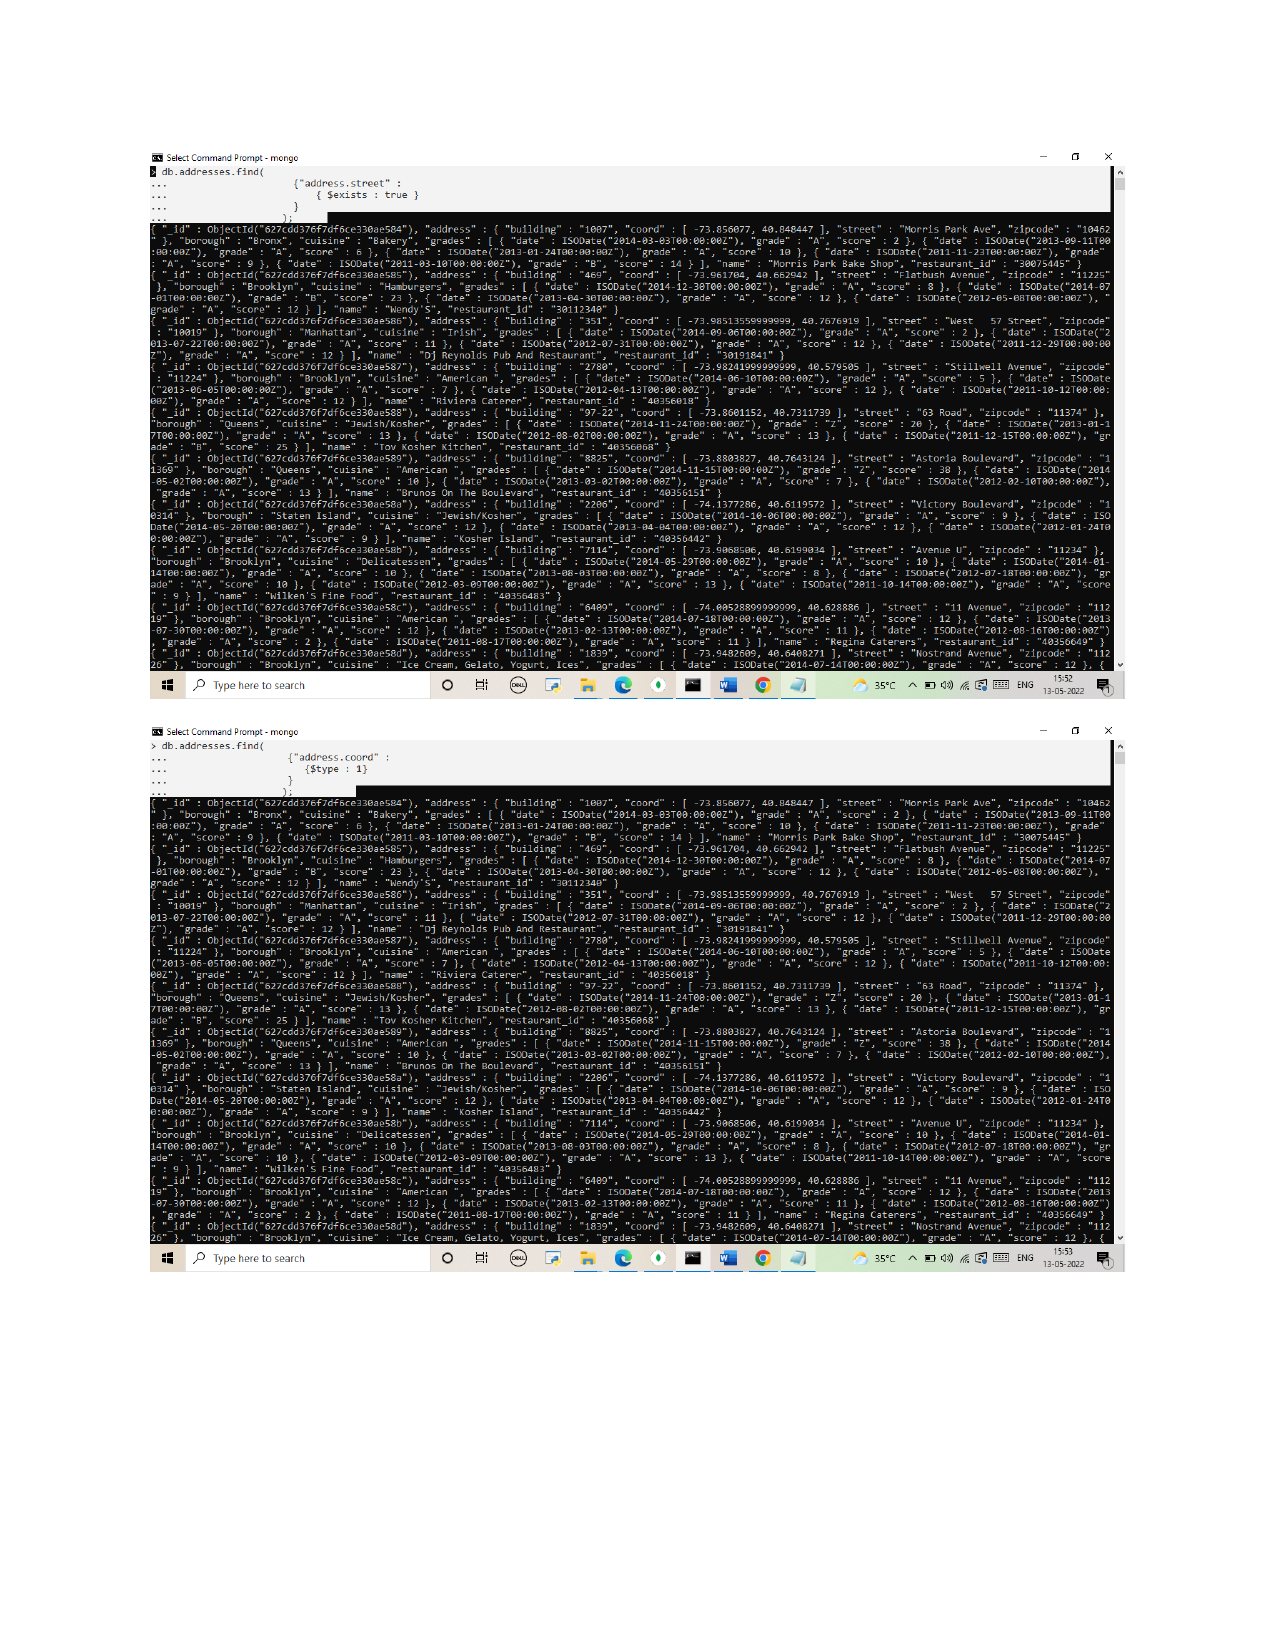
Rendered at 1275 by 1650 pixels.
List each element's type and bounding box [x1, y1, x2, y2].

picture [150, 150, 1125, 699]
picture [150, 723, 1125, 1272]
